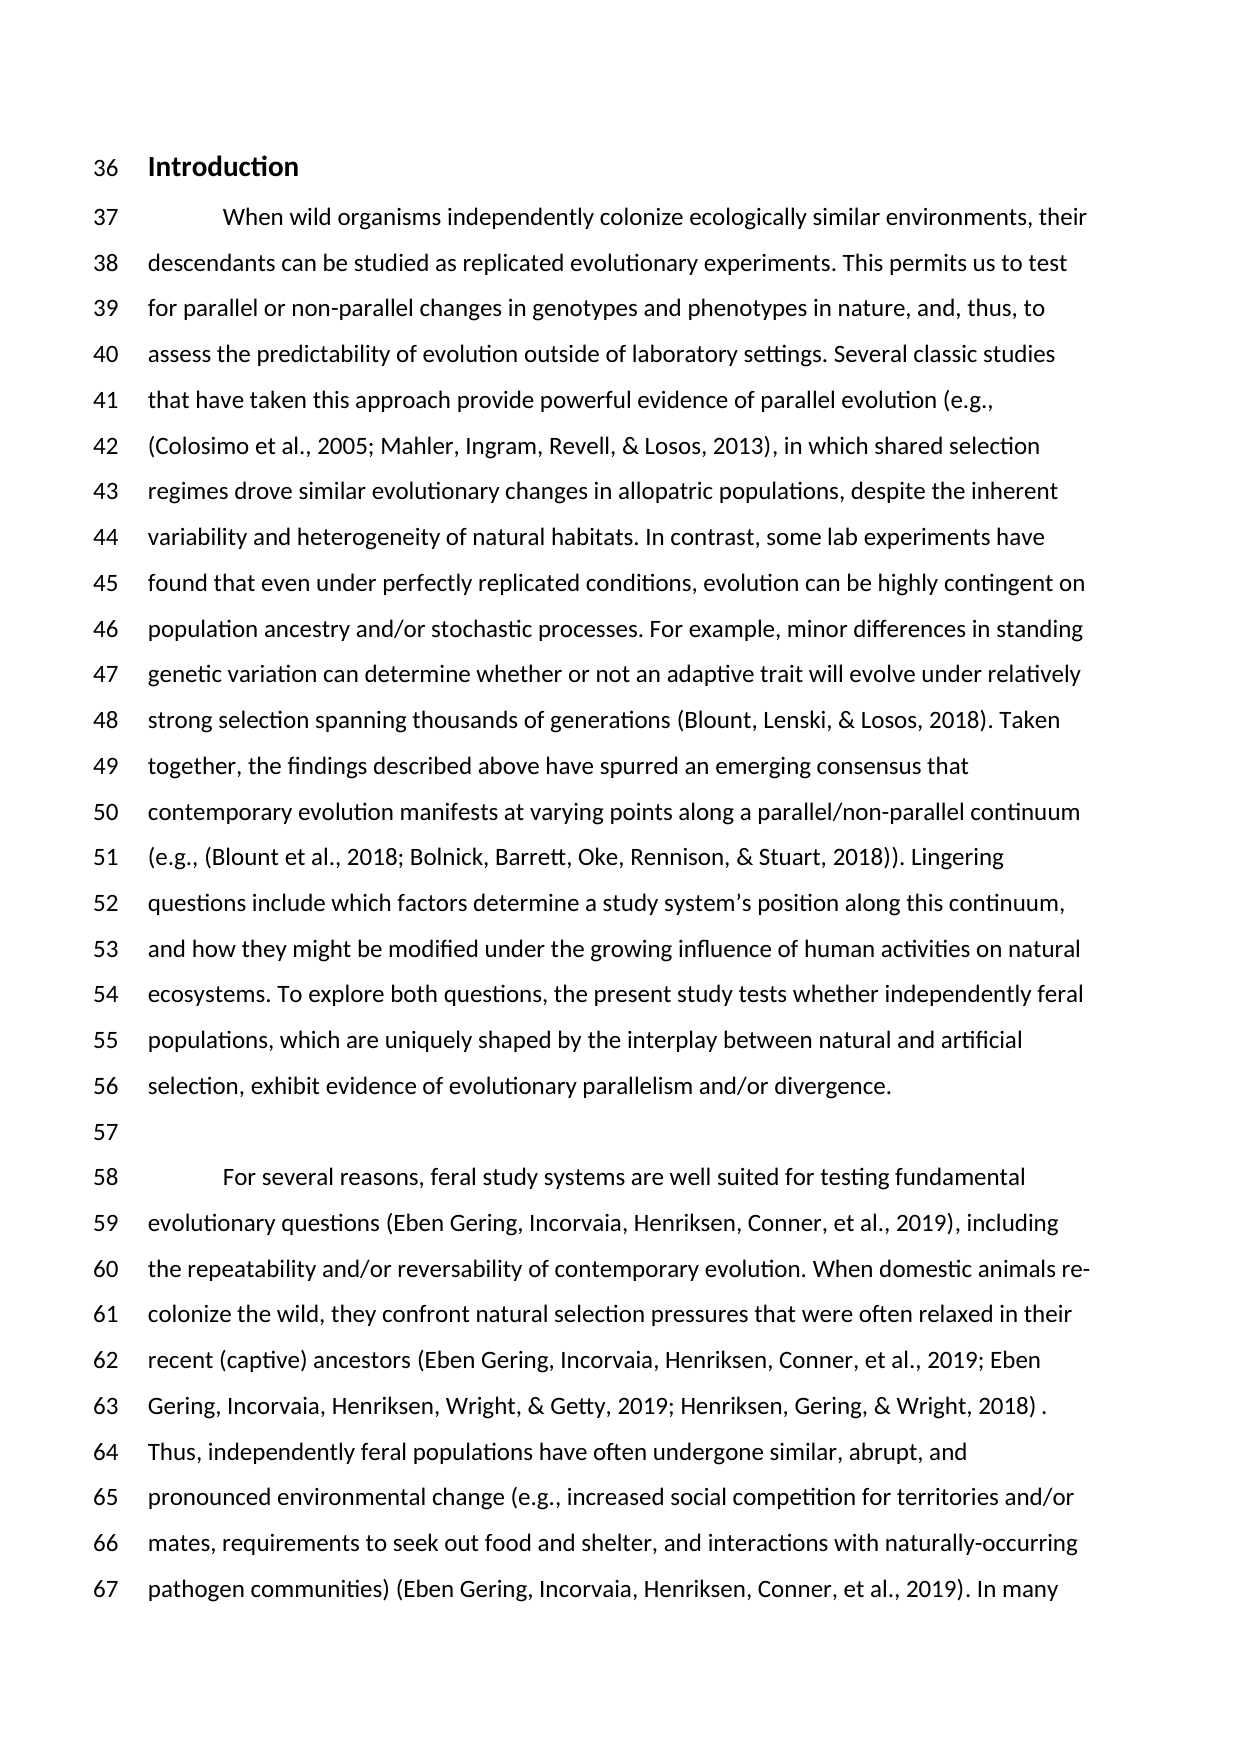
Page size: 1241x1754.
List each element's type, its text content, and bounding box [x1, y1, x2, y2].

text When wild organisms independently colonize ecologically similar environments, their descendants can be studied as replicated evolutionary experiments. This permits us to test for parallel or non-parallel changes in genotypes and phenotypes in nature, and, thus, to assess the predictability of evolution outside of laboratory settings. Several classic studies that have taken this approach provide powerful evidence of parallel evolution (e.g., (Colosimo et al., 2005; Mahler, Ingram, Revell, & Losos, 2013), in which shared selection regimes drove similar evolutionary changes in allopatric populations, despite the inherent variability and heterogeneity of natural habitats. In contrast, some lab experiments have found that even under perfectly replicated conditions, evolution can be highly contingent on population ancestry and/or stochastic processes. For example, minor differences in standing genetic variation can determine whether or not an adaptive trait will evolve under relatively strong selection spanning thousands of generations (Blount, Lenski, & Losos, 2018). Taken together, the findings described above have spurred an emerging consensus that contemporary evolution manifests at varying points along a parallel/non-parallel continuum (e.g., (Blount et al., 2018; Bolnick, Barrett, Oke, Rennison, & Stuart, 2018)). Lingering questions include which factors determine a study system’s position along this continuum, and how they might be modified under the growing influence of human activities on natural ecosystems. To explore both questions, the present study tests whether independently feral populations, which are uniquely shaped by the interplay between natural and artificial selection, exhibit evidence of evolutionary parallelism and/or divergence. [148, 201, 1092, 1101]
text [148, 1161, 1092, 1603]
text Introduction [148, 148, 1092, 183]
